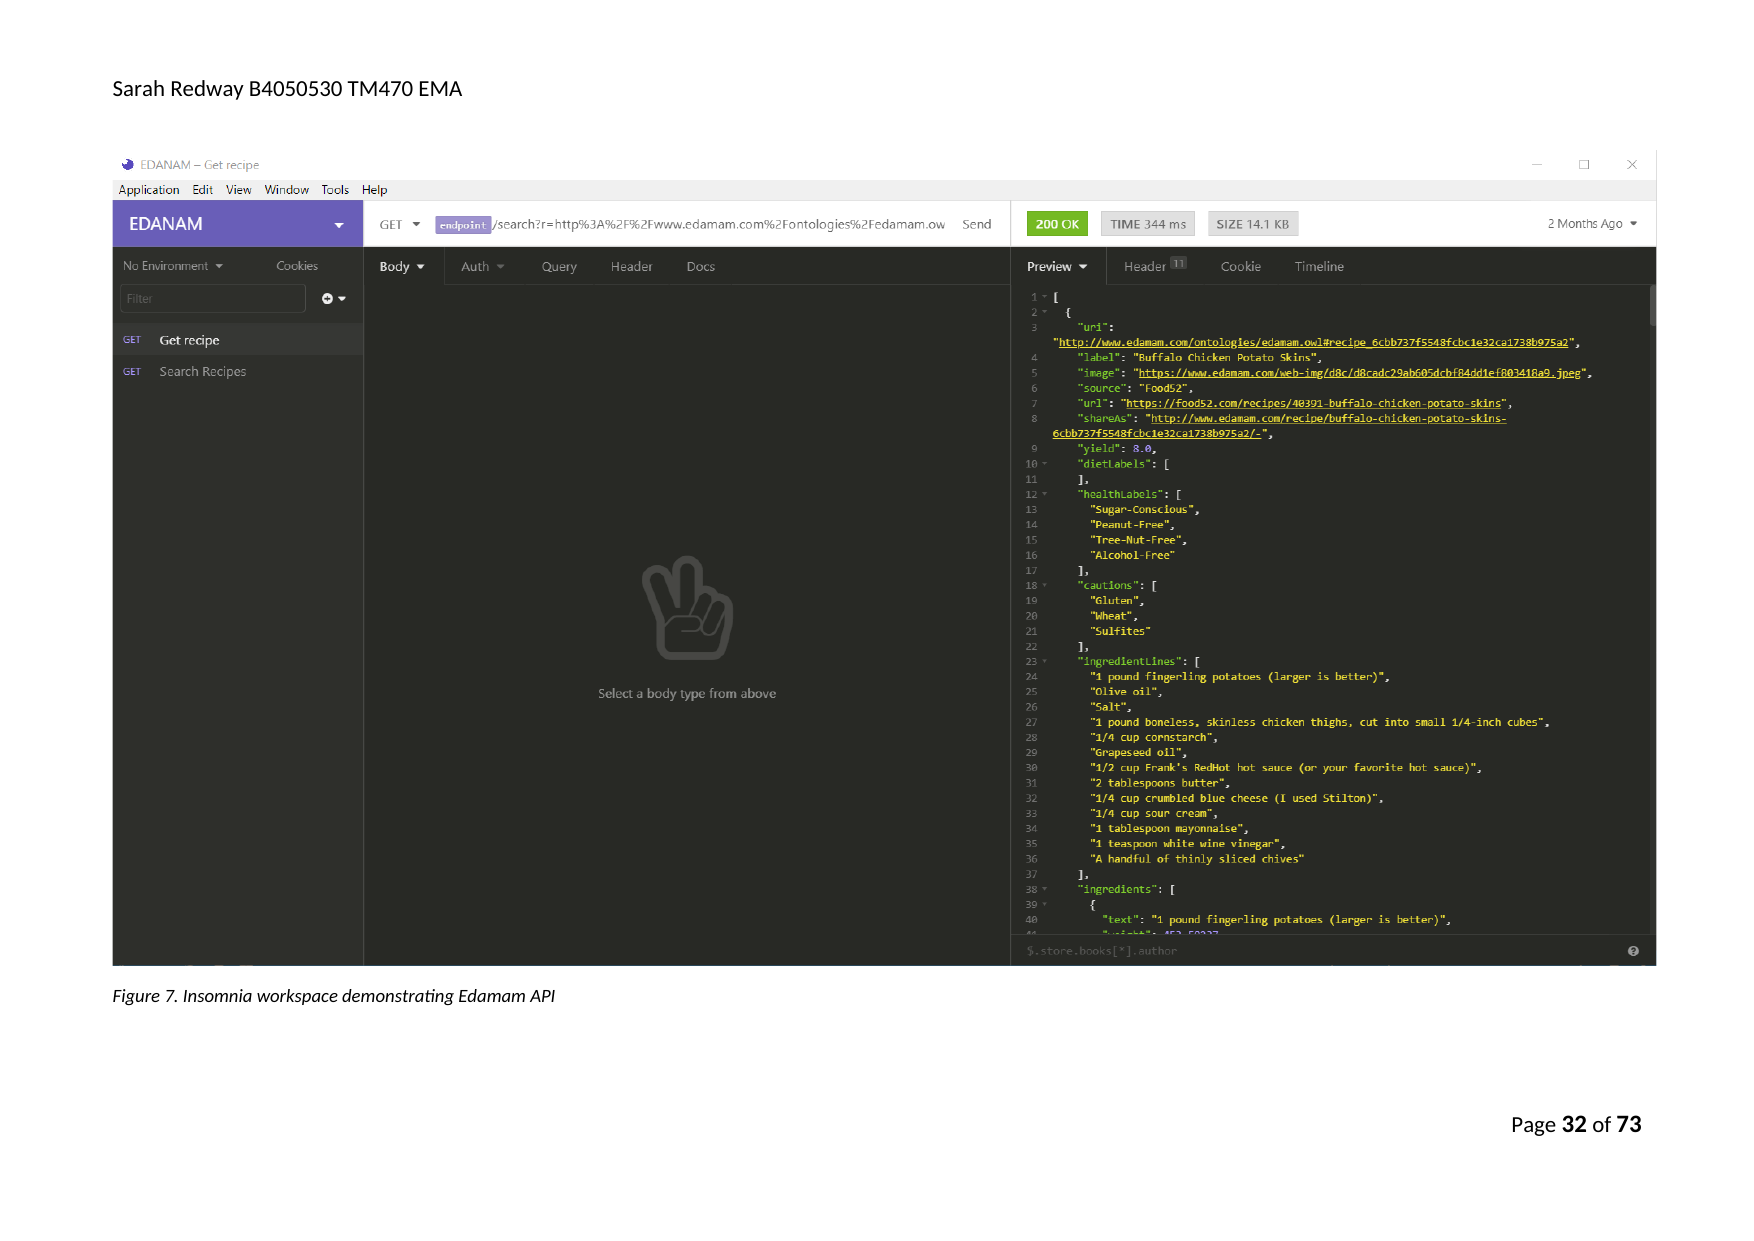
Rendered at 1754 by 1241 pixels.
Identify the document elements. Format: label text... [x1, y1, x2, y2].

picture [112, 150, 1657, 966]
text Figure 7. Insomnia workspace demonstrating Edamam API [112, 984, 1641, 1007]
